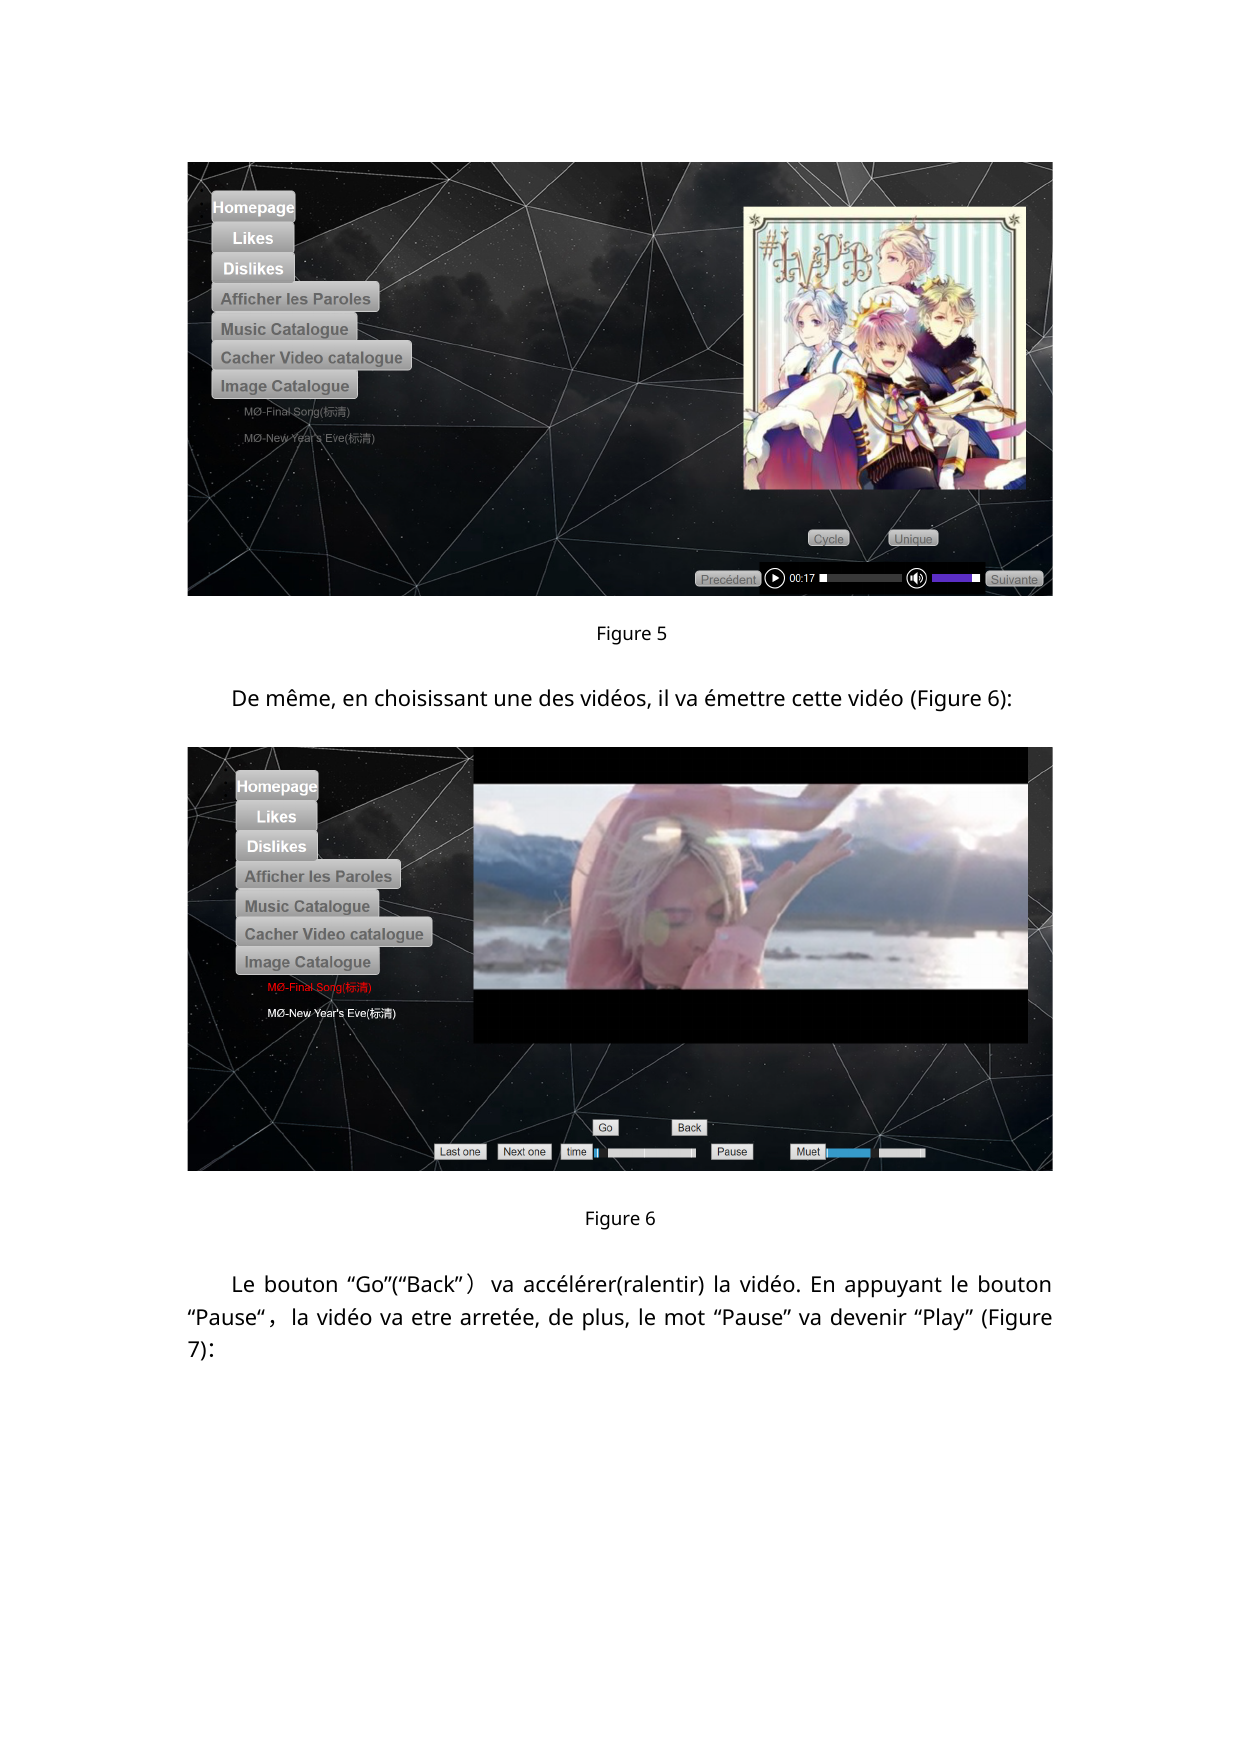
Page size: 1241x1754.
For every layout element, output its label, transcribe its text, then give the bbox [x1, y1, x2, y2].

text Le bouton “Go”(“Back”）va accélérer(ralentir) la vidéo. En appuyant le bouton “Pause“，la vidéo va etre arretée, de plus, le mot “Pause” va devenir “Play” (Figure 7)： [187, 1267, 1053, 1364]
picture [187, 747, 1053, 1171]
text Figure 6 [187, 1202, 1053, 1234]
picture [187, 162, 1053, 596]
text Figure 5 [187, 617, 1053, 649]
text De même, en choisissant une des vidéos, il va émettre cette vidéo (Figure 6): [187, 682, 1053, 714]
